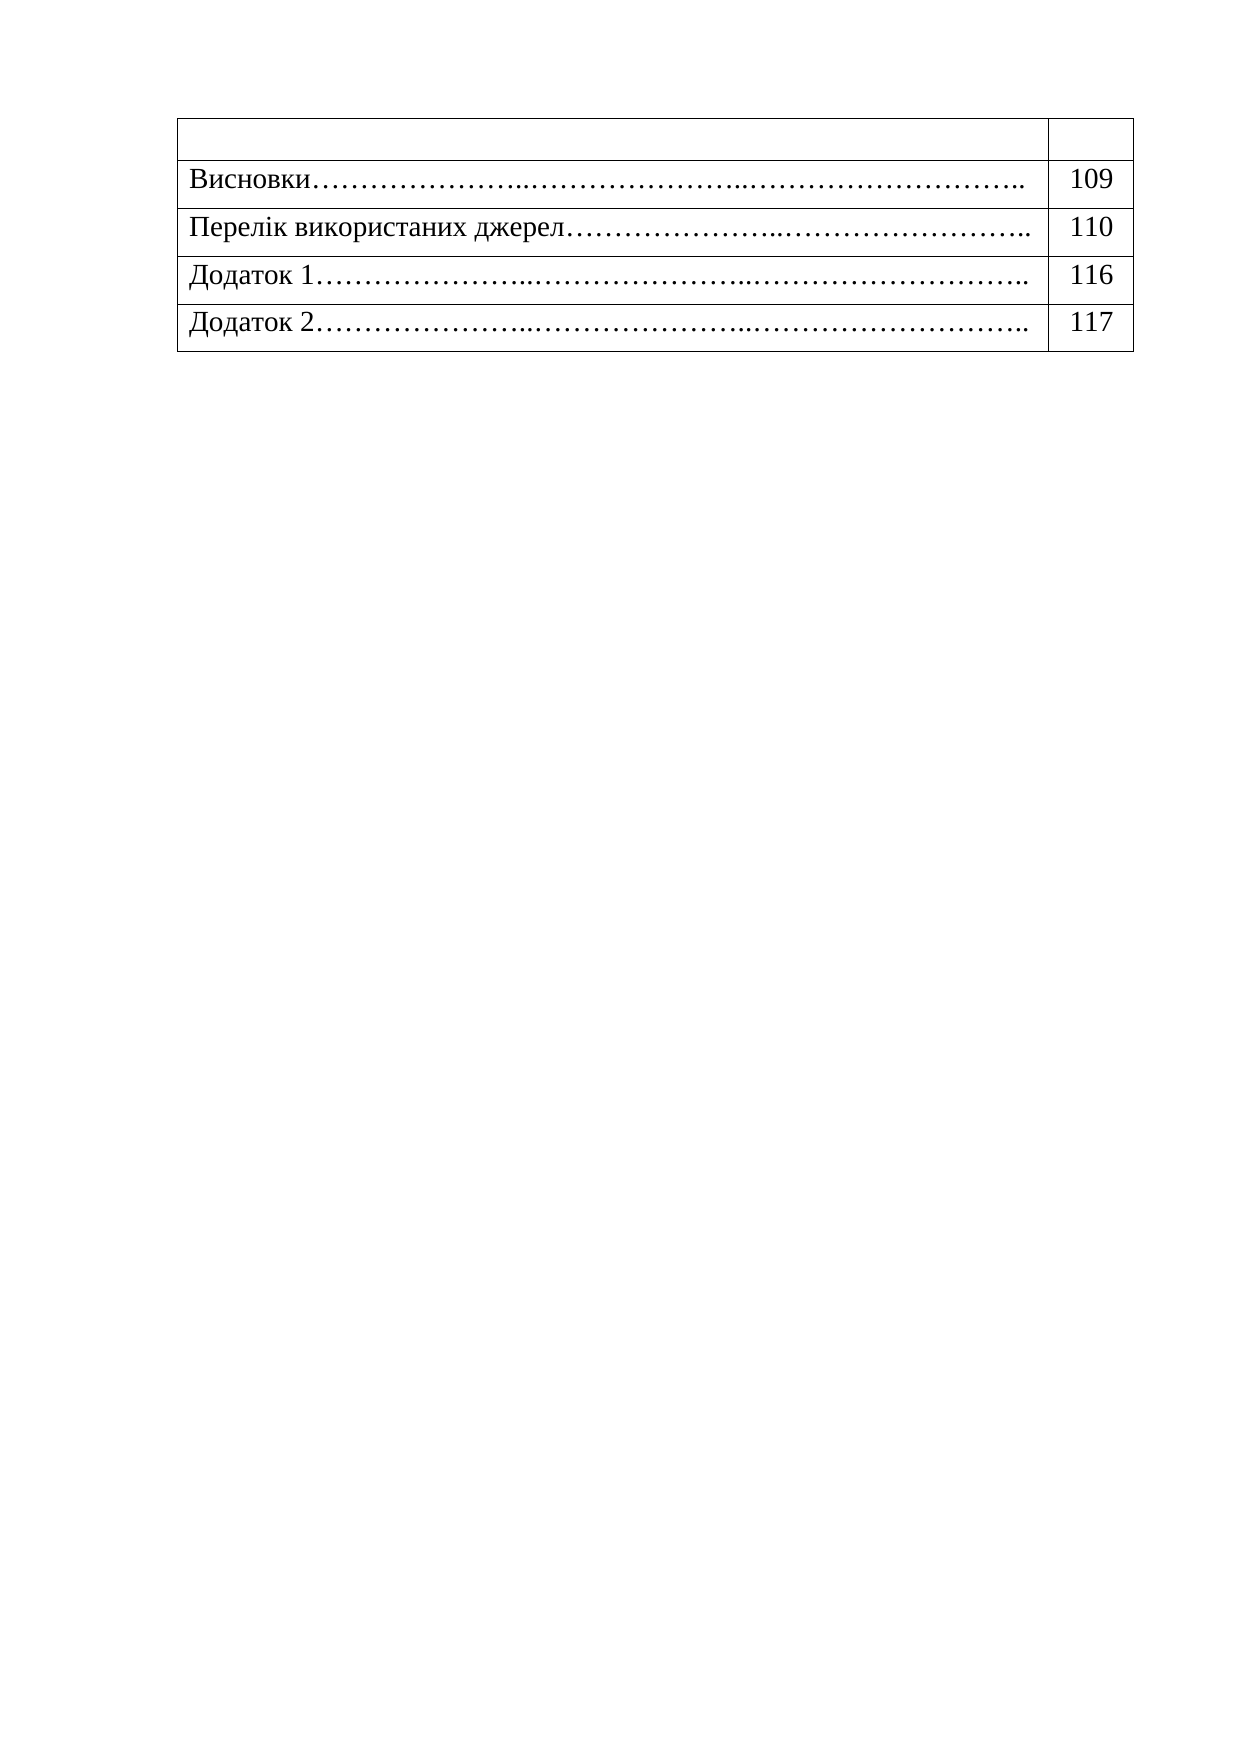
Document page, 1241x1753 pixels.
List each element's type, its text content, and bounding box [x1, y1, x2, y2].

table_cell 110 [1049, 209, 1133, 256]
table_cell Перелік використаних джерел…………………..…………………….. [178, 209, 1048, 256]
table_cell Висновки…………………..…………………..……………………….. [178, 161, 1048, 208]
table_cell Додаток 1…………………..…………………..……………………….. [178, 257, 1048, 303]
table_cell 117 [1049, 305, 1133, 351]
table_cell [178, 119, 1048, 160]
table_cell 116 [1049, 257, 1133, 303]
table_cell 109 [1049, 161, 1133, 208]
table_cell 108 [1049, 119, 1133, 160]
table_cell Додаток 2…………………..…………………..……………………….. [178, 305, 1048, 351]
